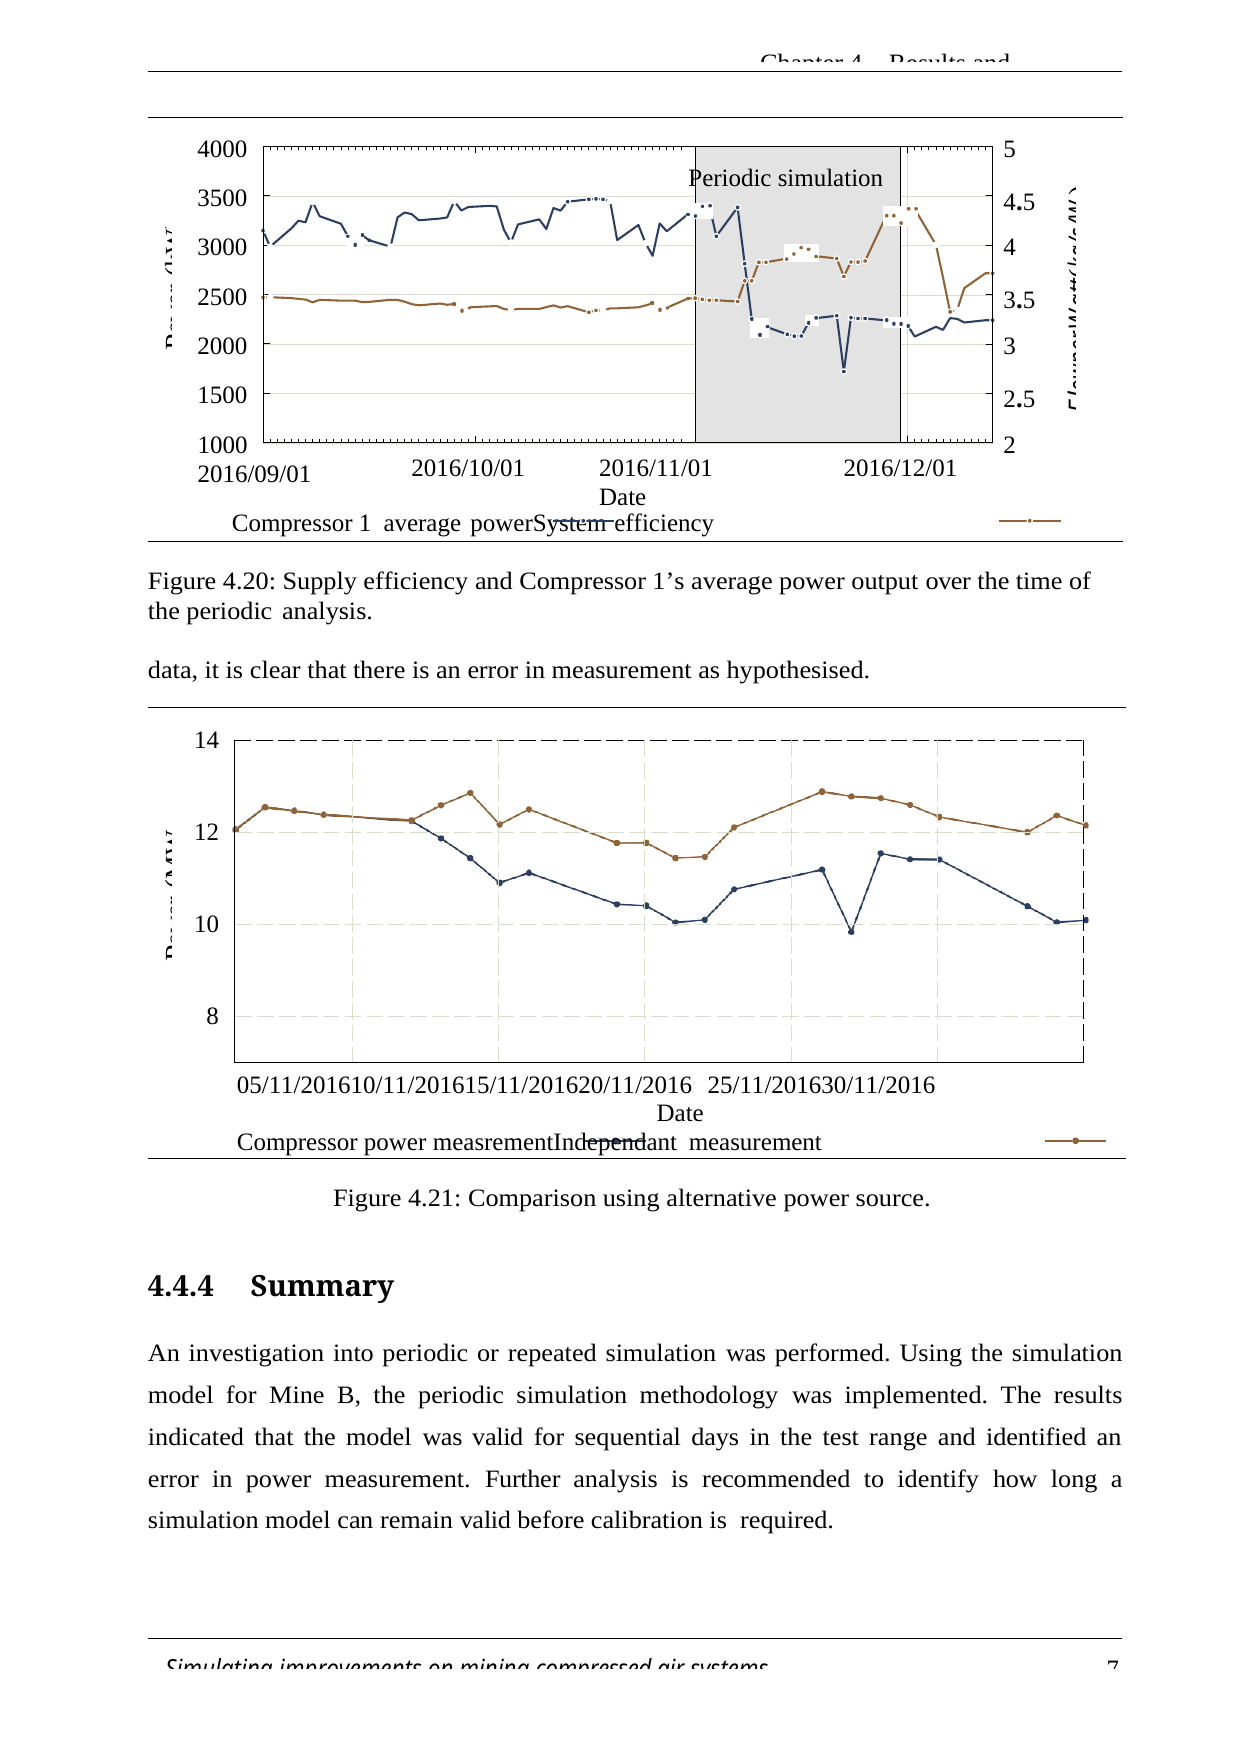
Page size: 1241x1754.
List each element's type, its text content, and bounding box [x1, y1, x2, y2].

table_cell [791, 924, 937, 1016]
table_cell [791, 1016, 937, 1062]
text Figure 4.21: Comparison using alternative power source. [333, 1183, 1240, 1212]
picture [883, 316, 911, 329]
table_cell [937, 832, 1083, 924]
picture [686, 202, 713, 219]
table_cell [352, 832, 498, 924]
table_cell [645, 924, 791, 1016]
text data, it is clear that there is an error in measurement as hypothesised. [148, 655, 1240, 684]
table_header [352, 740, 498, 832]
picture [883, 205, 919, 226]
table_header [235, 740, 352, 832]
table_cell [937, 1016, 1083, 1062]
table_cell [645, 832, 791, 924]
text Figure 4.20: Supply efficiency and Compressor 1’s average power output over the time of the periodic analysis. [148, 566, 1122, 625]
picture [650, 301, 669, 313]
picture [805, 314, 819, 326]
table_header [645, 740, 791, 832]
table_header [791, 740, 937, 832]
table_header [937, 740, 1083, 832]
table_cell [498, 924, 644, 1016]
picture [783, 244, 819, 262]
picture [346, 233, 364, 248]
table_cell [498, 1016, 644, 1062]
picture [750, 317, 770, 338]
table_cell [791, 832, 937, 924]
table_cell [235, 924, 352, 1016]
table_cell [235, 1016, 352, 1062]
subtitle Summary [148, 1265, 1240, 1304]
picture [1083, 788, 1089, 935]
picture [452, 302, 471, 314]
table_cell [352, 924, 498, 1016]
table_cell [235, 832, 352, 924]
table_header [498, 740, 644, 832]
table_cell [645, 1016, 791, 1062]
table_cell [937, 924, 1083, 1016]
table_cell [498, 832, 644, 924]
text An investigation into periodic or repeated simulation was performed. Using the simulation model for Mine B, the periodic simulation methodology was implemented. The results indicated that the model was valid for sequential days in the test range and identified an error in power measurement. Further analysis is recommended to identify how long a simulation model can remain valid before calibration is required. [148, 1338, 1122, 1534]
table_cell [352, 1016, 498, 1062]
